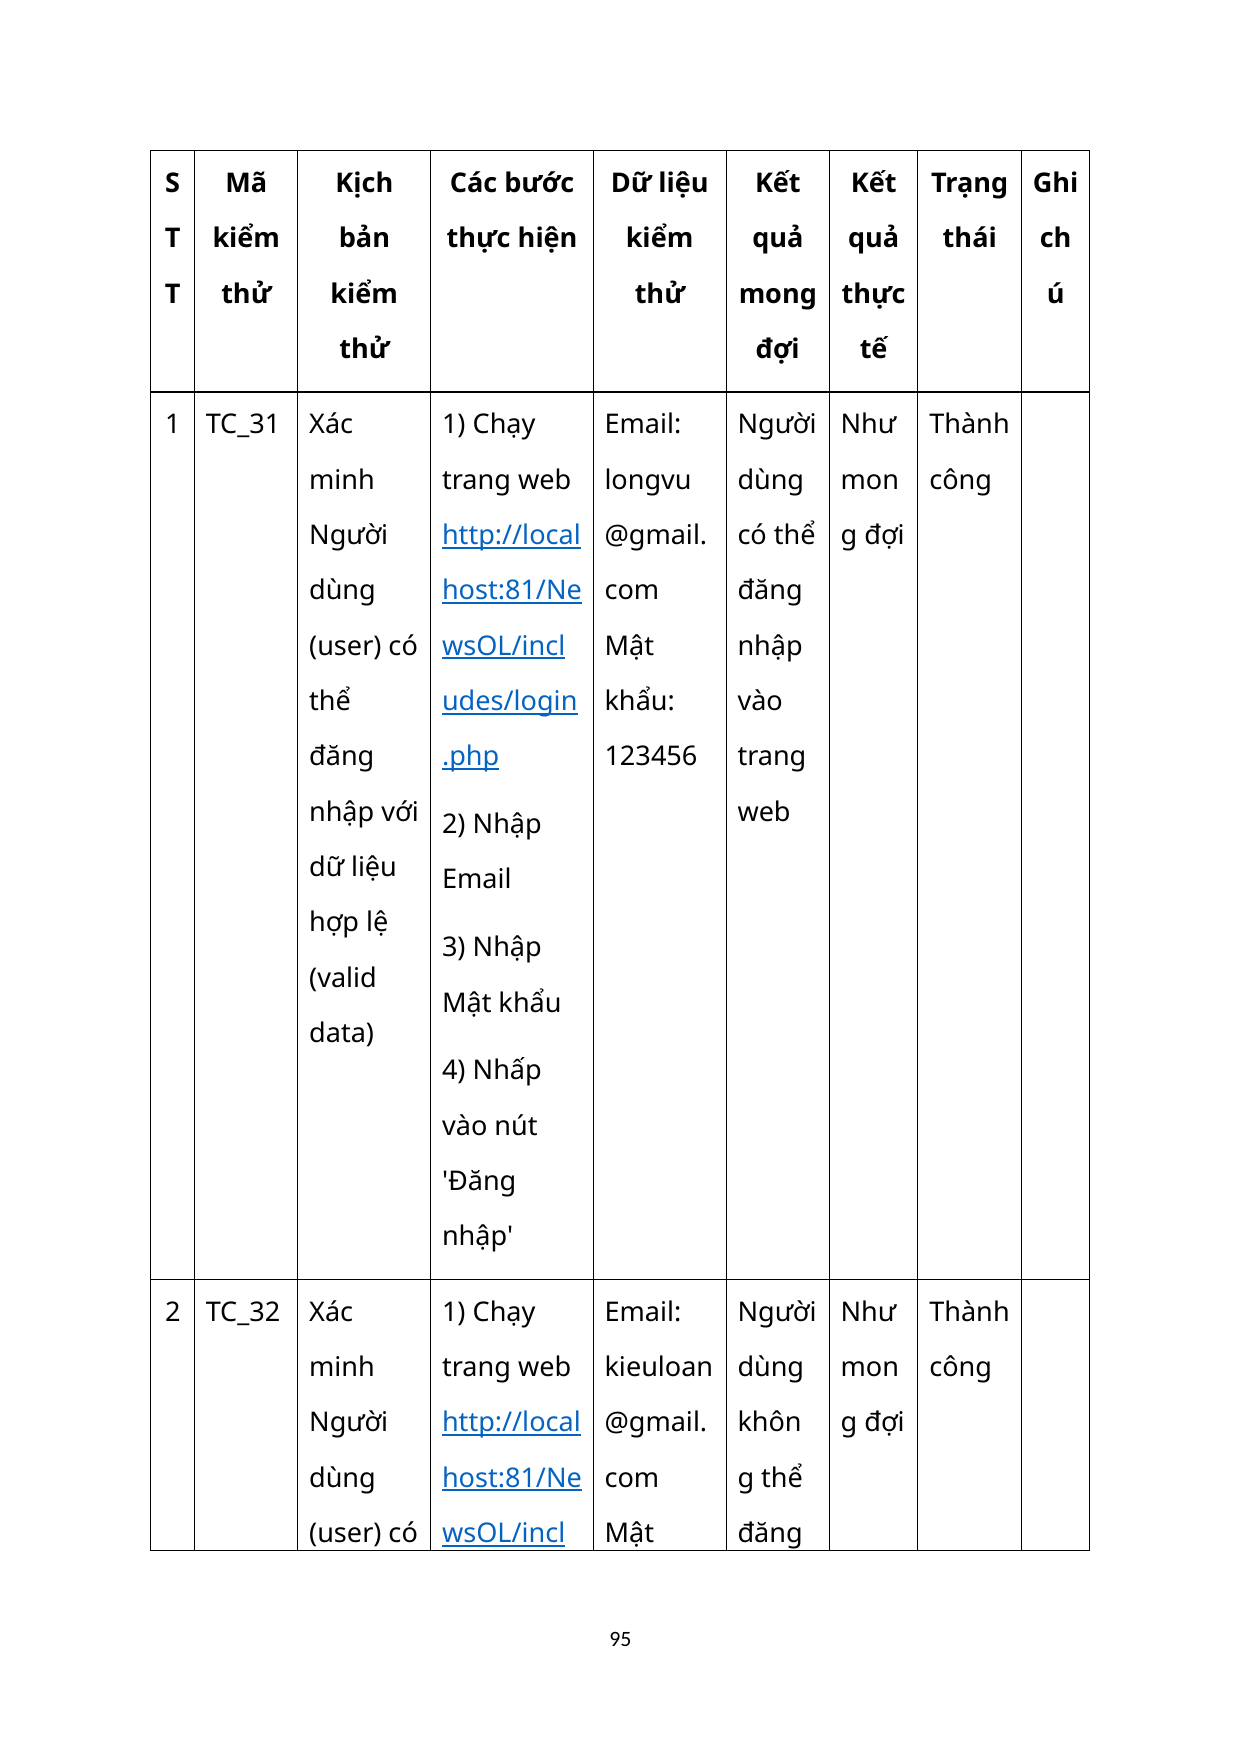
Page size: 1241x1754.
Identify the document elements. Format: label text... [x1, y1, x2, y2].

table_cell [431, 1280, 593, 1550]
table_cell [1022, 1280, 1089, 1550]
table_cell 1) Chạy trang web http://localhost:81/NewsOL/includes/login.php 2) Nhập Email 3) Nhập Mật khẩu 4) Nhấp vào nút 'Đăng nhập' [431, 393, 593, 1279]
table_cell Người dùng có thể đăng nhập vào trang web [727, 393, 829, 1279]
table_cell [727, 1280, 829, 1550]
table_header Ghi chú [1022, 151, 1089, 391]
table_cell Email: longvu@gmail.com Mật khẩu: 123456 [594, 393, 726, 1279]
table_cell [298, 1280, 430, 1550]
table_cell [1022, 393, 1089, 1279]
table_header Mã kiểm thử [195, 151, 297, 391]
table_header Kết quả thực tế [830, 151, 917, 391]
table_cell 2 [151, 1280, 194, 1550]
table_cell 1 [151, 393, 194, 1279]
table_cell Xác minh Người dùng (user) có thể đăng nhập với dữ liệu hợp lệ (valid data) [298, 393, 430, 1279]
table_header Kịch bản kiểm thử [298, 151, 430, 391]
table_header Các bước thực hiện [431, 151, 593, 391]
table_cell Thành công [918, 1280, 1021, 1550]
table_cell Như mong đợi [830, 1280, 917, 1550]
table_header Dữ liệu kiểm thử [594, 151, 726, 391]
table_header Trạng thái [918, 151, 1021, 391]
table_cell Như mong đợi [830, 393, 917, 1279]
table_header Kết quả mong đợi [727, 151, 829, 391]
table_cell Thành công [918, 393, 1021, 1279]
table_cell TC_32 [195, 1280, 297, 1550]
table_header STT [151, 151, 194, 391]
table_cell TC_31 [195, 393, 297, 1279]
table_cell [594, 1280, 726, 1550]
